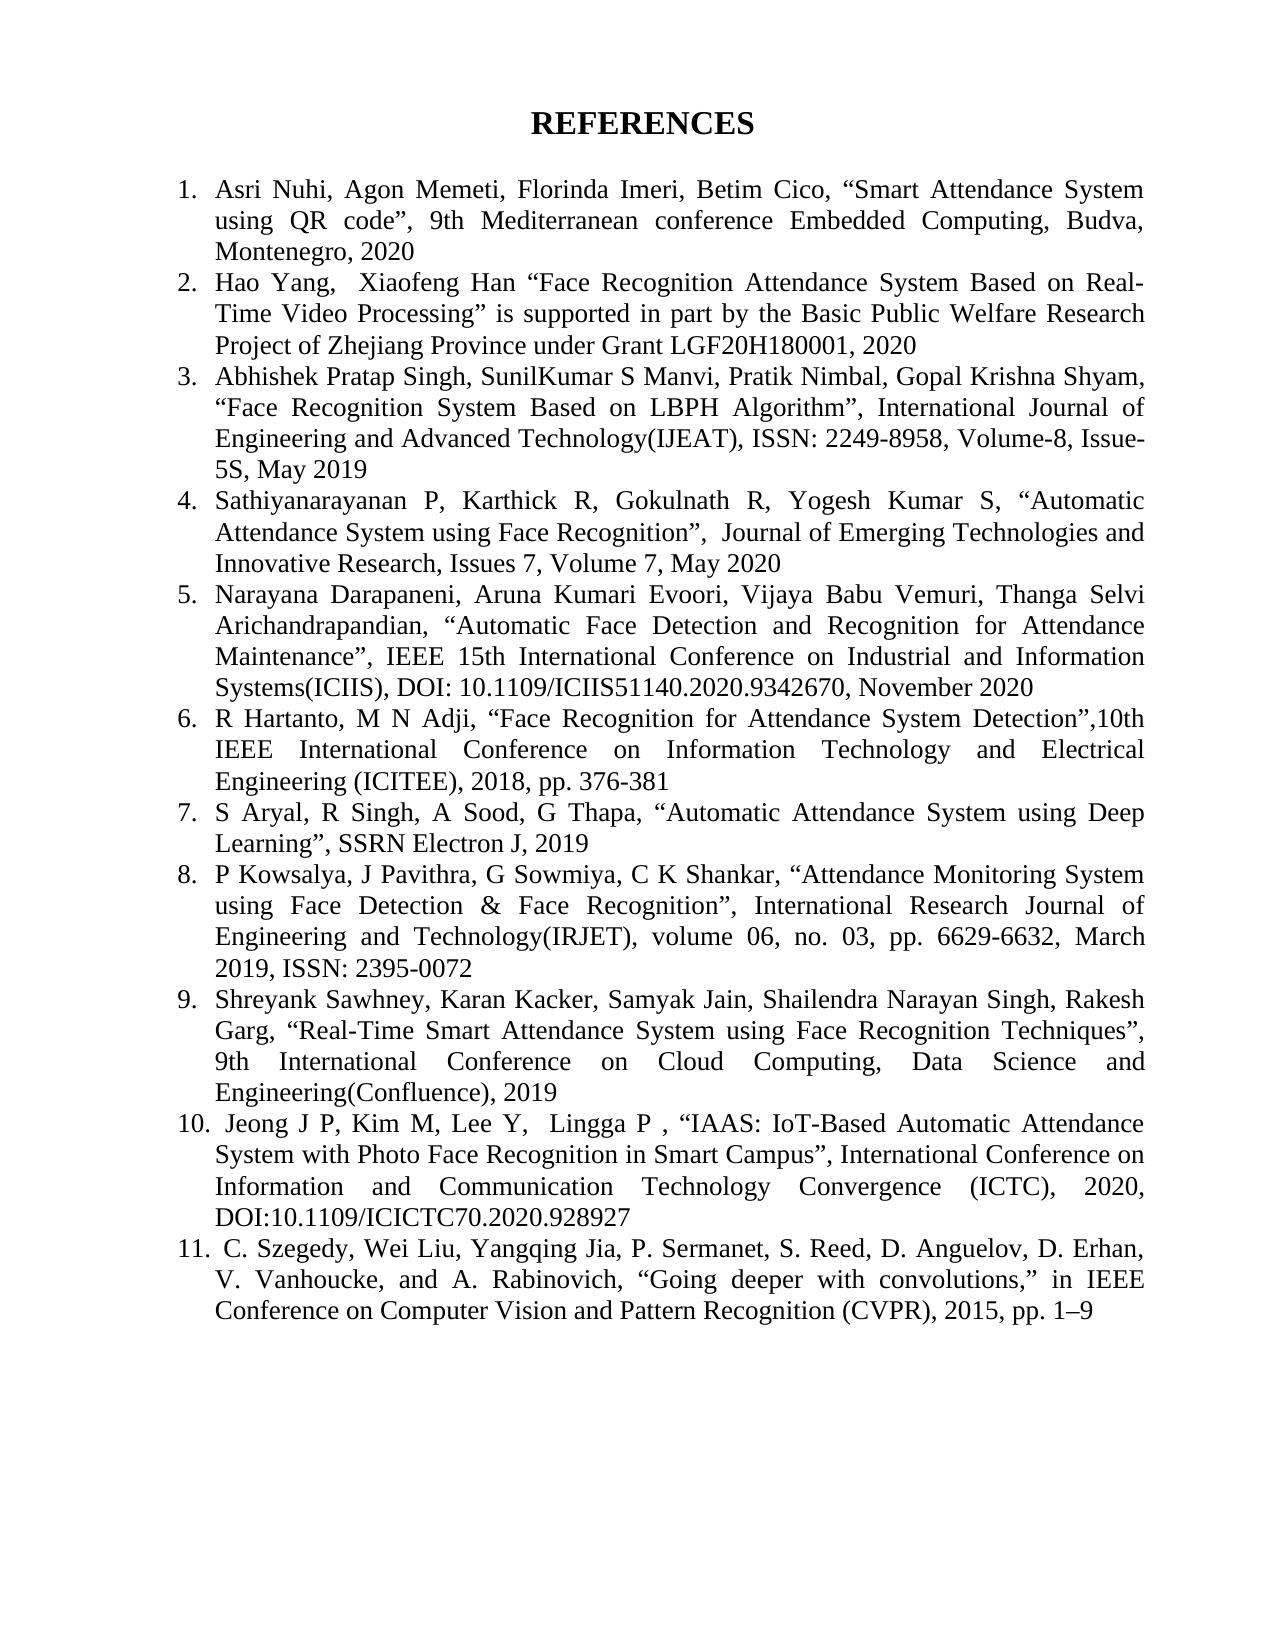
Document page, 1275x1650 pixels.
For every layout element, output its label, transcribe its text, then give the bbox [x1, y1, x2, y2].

list Hao Yang, Xiaofeng Han “Face Recognition Attendance System Based on Real-Time Video Processing” is supported in part by the Basic Public Welfare Research Project of Zhejiang Province under Grant LGF20H180001, 2020 [177, 266, 1146, 360]
list Asri Nuhi, Agon Memeti, Florinda Imeri, Betim Cico, “Smart Attendance System using QR code”, 9th Mediterranean conference Embedded Computing, Budva, Montenegro, 2020 [177, 173, 1145, 266]
list R Hartanto, M N Adji, “Face Recognition for Attendance System Detection”,10th IEEE International Conference on Information Technology and Electrical Engineering (ICITEE), 2018, pp. 376-381 [177, 702, 1146, 796]
list S Aryal, R Singh, A Sood, G Thapa, “Automatic Attendance System using Deep Learning”, SSRN Electron J, 2019 [177, 796, 1146, 858]
subtitle REFERENCES [491, 103, 794, 142]
list Narayana Darapaneni, Aruna Kumari Evoori, Vijaya Babu Vemuri, Thanga Selvi Arichandrapandian, “Automatic Face Detection and Recognition for Attendance Maintenance”, IEEE 15th International Conference on Industrial and Information Systems(ICIIS), DOI: 10.1109/ICIIS51140.2020.9342670, November 2020 [177, 578, 1146, 702]
list C. Szegedy, Wei Liu, Yangqing Jia, P. Sermanet, S. Reed, D. Anguelov, D. Erhan, V. Vanhoucke, and A. Rabinovich, “Going deeper with convolutions,” in IEEE Conference on Computer Vision and Pattern Recognition (CVPR), 2015, pp. 1–9 [177, 1232, 1146, 1325]
list Sathiyanarayanan P, Karthick R, Gokulnath R, Yogesh Kumar S, “Automatic Attendance System using Face Recognition”, Journal of Emerging Technologies and Innovative Research, Issues 7, Volume 7, May 2020 [177, 484, 1146, 578]
list Jeong J P, Kim M, Lee Y, Lingga P , “IAAS: IoT-Based Automatic Attendance System with Photo Face Recognition in Smart Campus”, International Conference on Information and Communication Technology Convergence (ICTC), 2020, DOI:10.1109/ICICTC70.2020.928927 [177, 1107, 1146, 1232]
list Abhishek Pratap Singh, SunilKumar S Manvi, Pratik Nimbal, Gopal Krishna Shyam, “Face Recognition System Based on LBPH Algorithm”, International Journal of Engineering and Advanced Technology(IJEAT), ISSN: 2249-8958, Volume-8, Issue-5S, May 2019 [177, 360, 1146, 484]
list P Kowsalya, J Pavithra, G Sowmiya, C K Shankar, “Attendance Monitoring System using Face Detection & Face Recognition”, International Research Journal of Engineering and Technology(IRJET), volume 06, no. 03, pp. 6629-6632, March 2019, ISSN: 2395-0072 [177, 858, 1146, 983]
list Shreyank Sawhney, Karan Kacker, Samyak Jain, Shailendra Narayan Singh, Rakesh Garg, “Real-Time Smart Attendance System using Face Recognition Techniques”, 9th International Conference on Cloud Computing, Data Science and Engineering(Confluence), 2019 [177, 983, 1146, 1107]
